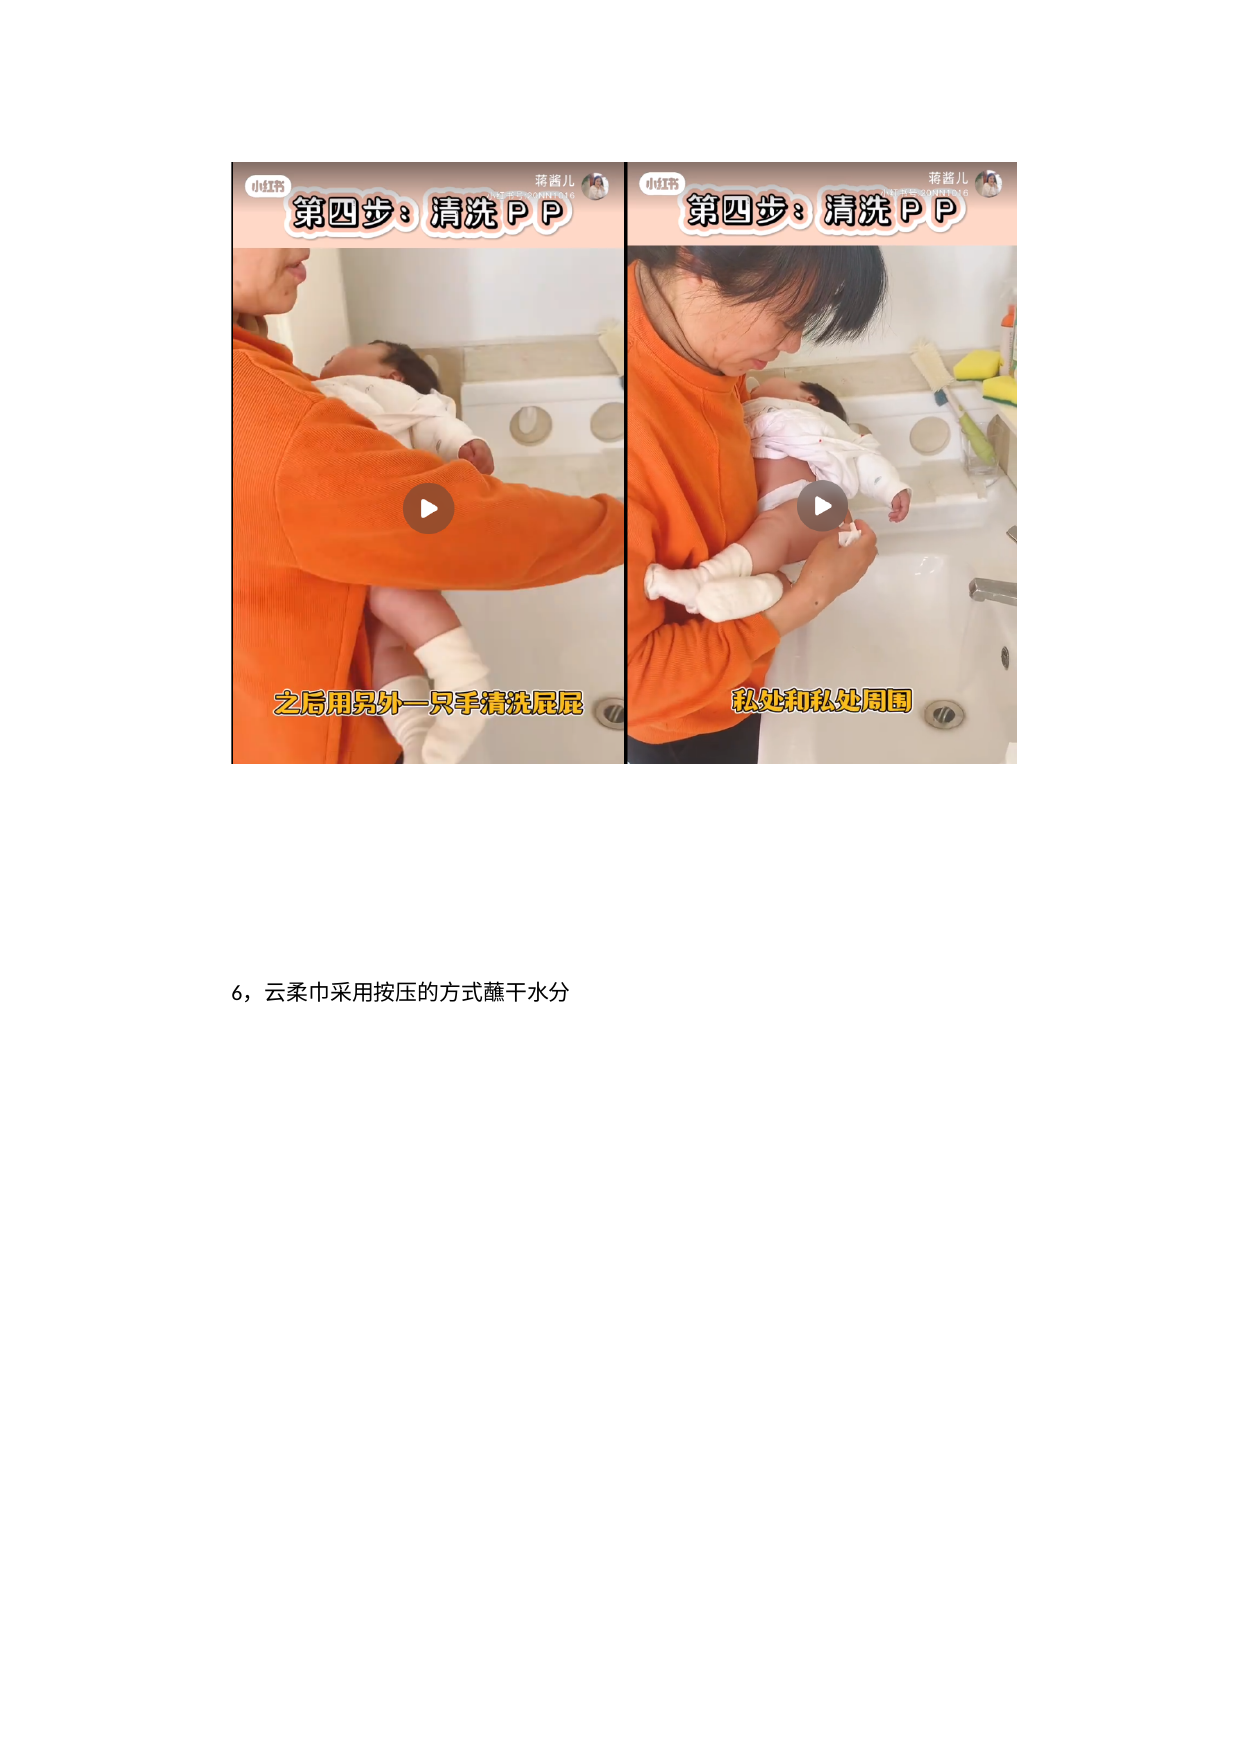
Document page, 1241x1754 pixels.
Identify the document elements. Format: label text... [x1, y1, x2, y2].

list 云柔巾采用按压的方式蘸干水分 [187, 974, 1053, 1007]
picture [231, 162, 1017, 764]
